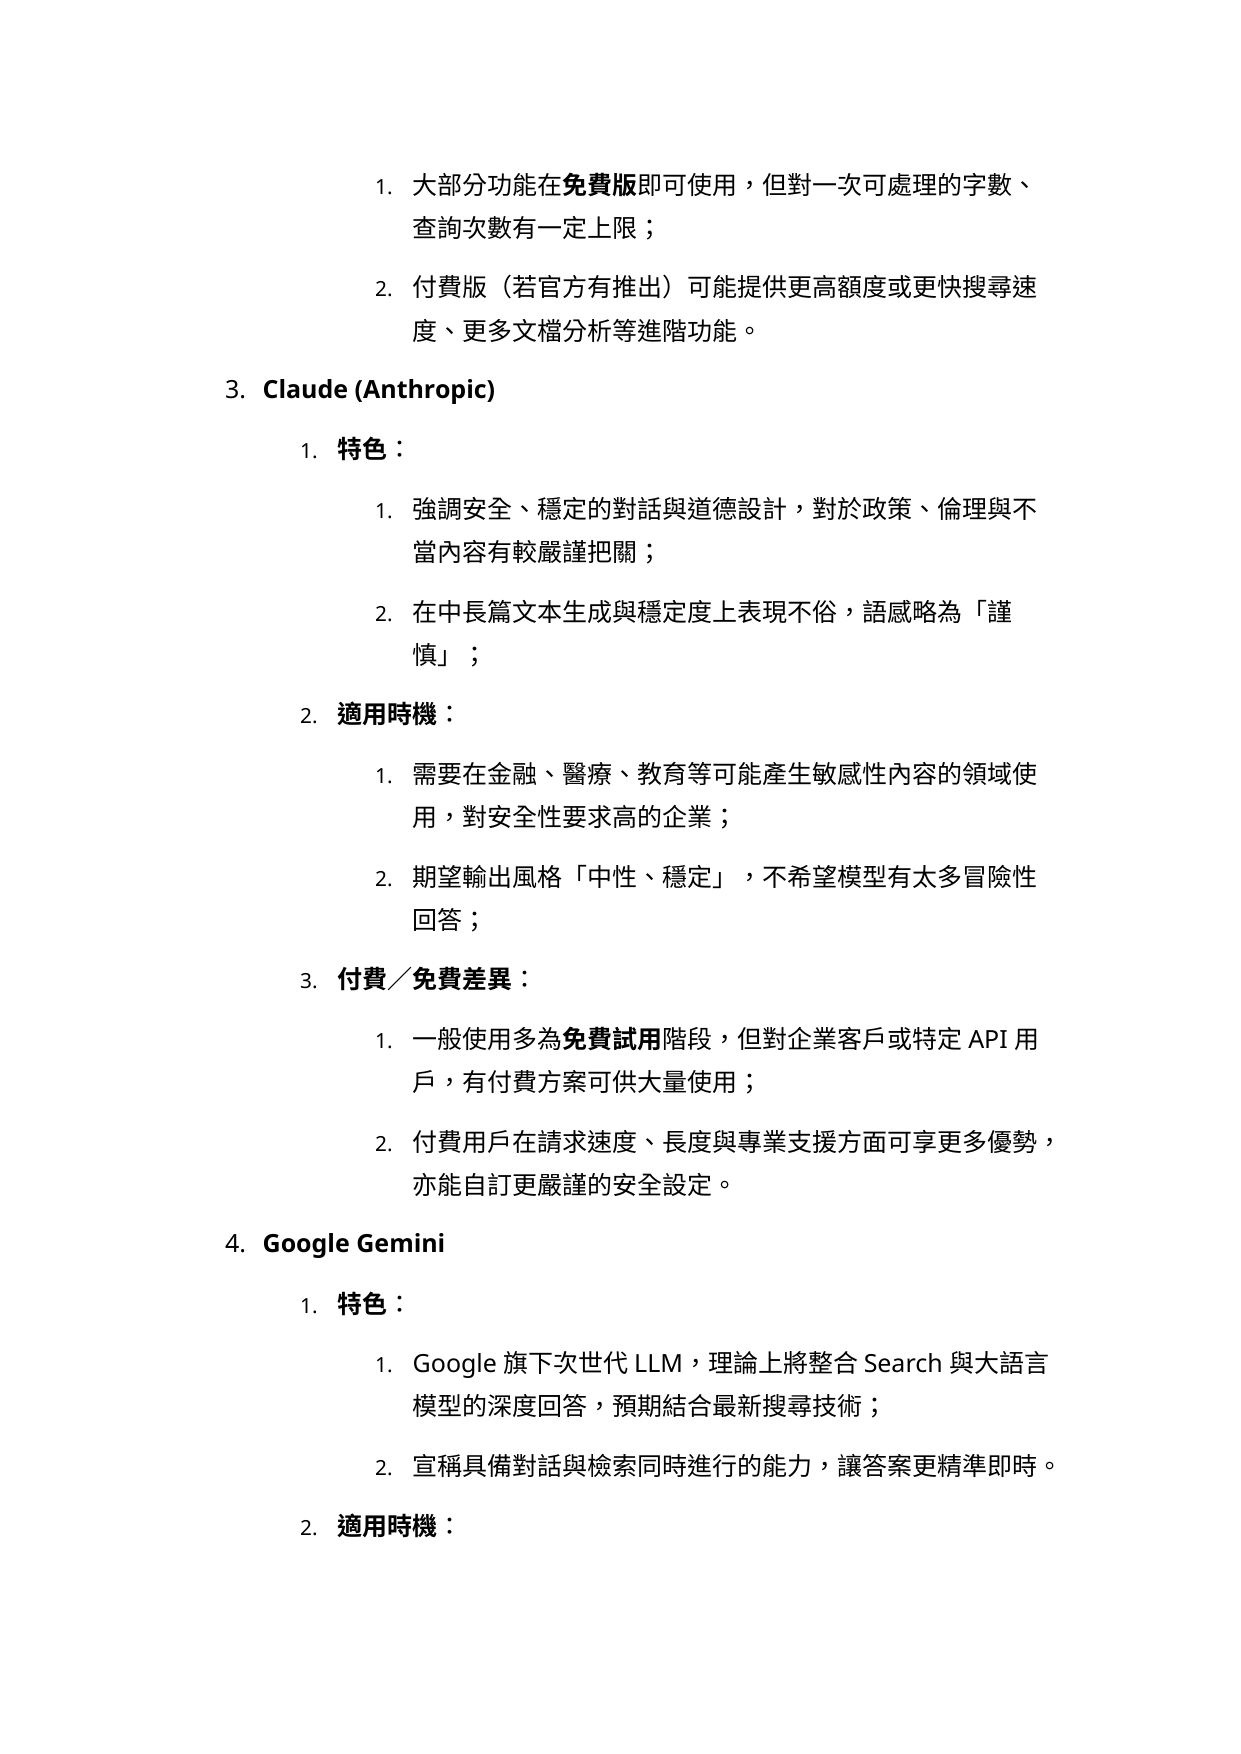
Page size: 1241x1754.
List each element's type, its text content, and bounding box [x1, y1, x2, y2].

list 期望輸出風格「中性、穩定」，不希望模型有太多冒險性回答； [375, 856, 1053, 937]
list 宣稱具備對話與檢索同時進行的能力，讓答案更精準即時。 [375, 1446, 1053, 1483]
list 一般使用多為免費試用階段，但對企業客戶或特定 API 用戶，有付費方案可供大量使用； [375, 1019, 1053, 1099]
list 在中長篇文本生成與穩定度上表現不俗，語感略為「謹慎」； [375, 591, 1053, 672]
list 付費／免費差異： [300, 959, 1053, 997]
list 付費用戶在請求速度、長度與專業支援方面可享更多優勢，亦能自訂更嚴謹的安全設定。 [375, 1121, 1053, 1202]
list 適用時機： [300, 1505, 1053, 1543]
list Google 旗下次世代 LLM，理論上將整合 Search 與大語言模型的深度回答，預期結合最新搜尋技術； [375, 1343, 1053, 1424]
list 特色： [300, 1283, 1053, 1321]
list Google Gemini [225, 1224, 1053, 1262]
list 需要在金融、醫療、教育等可能產生敏感性內容的領域使用，對安全性要求高的企業； [375, 754, 1053, 834]
list 適用時機： [300, 694, 1053, 732]
list 強調安全、穩定的對話與道德設計，對於政策、倫理與不當內容有較嚴謹把關； [375, 489, 1053, 569]
list 付費版（若官方有推出）可能提供更高額度或更快搜尋速度、更多文檔分析等進階功能。 [375, 267, 1053, 348]
list 特色： [300, 429, 1053, 467]
list 大部分功能在免費版即可使用，但對一次可處理的字數、查詢次數有一定上限； [375, 164, 1053, 245]
list Claude (Anthropic) [225, 370, 1053, 407]
